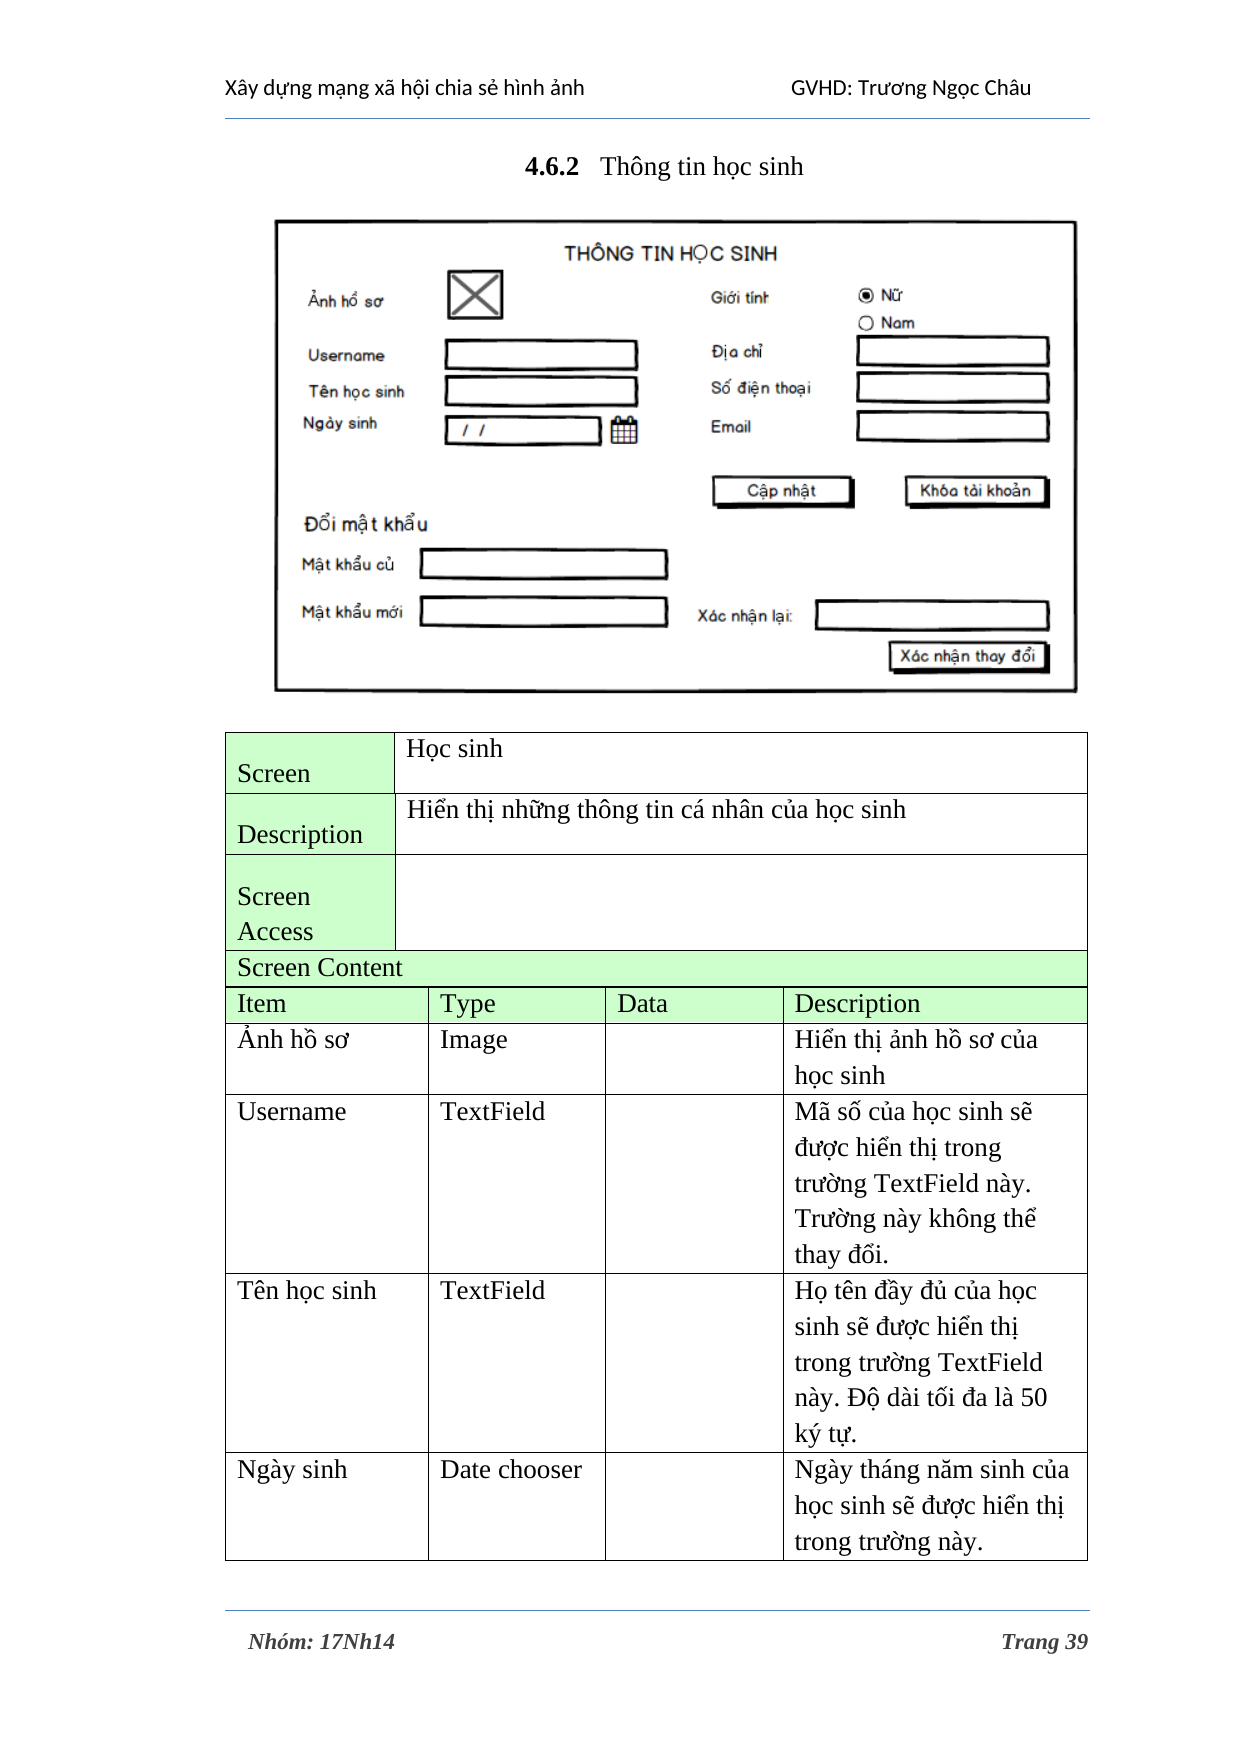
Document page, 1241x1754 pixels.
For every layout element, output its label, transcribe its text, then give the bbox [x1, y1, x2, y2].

table_cell Ảnh hồ sơ [226, 1024, 428, 1094]
list Thông tin học sinh [525, 150, 1090, 181]
table_cell Type [429, 988, 605, 1022]
table_cell Ngày sinh [226, 1453, 428, 1560]
table_cell Description [226, 794, 395, 854]
table_cell TextField [429, 1274, 605, 1452]
table_cell Date chooser [429, 1453, 605, 1560]
table_cell Họ tên đầy đủ của học sinh sẽ được hiển thị trong trường TextField này. Độ dài tối đa là 50 ký tự. [784, 1274, 1087, 1452]
table_cell Screen Access [226, 855, 395, 950]
picture [262, 206, 1094, 707]
table_cell Description [784, 988, 1087, 1022]
table_cell [606, 1095, 783, 1273]
table_header Screen [226, 733, 394, 793]
table_cell Hiển thị những thông tin cá nhân của học sinh [396, 794, 1087, 854]
table_cell Data [606, 988, 783, 1022]
table_cell Item [226, 988, 428, 1022]
table_header Học sinh [395, 733, 1087, 793]
table_cell Image [429, 1024, 605, 1094]
table_cell [606, 1453, 783, 1560]
table_cell TextField [429, 1095, 605, 1273]
table_cell Hiển thị ảnh hồ sơ của học sinh [784, 1024, 1087, 1094]
table_cell [606, 1274, 783, 1452]
table_cell Ngày tháng năm sinh của học sinh sẽ được hiển thị trong trường này. [784, 1453, 1087, 1560]
table_cell Tên học sinh [226, 1274, 428, 1452]
table_cell [396, 855, 1087, 950]
table_cell Screen Content [226, 951, 1087, 986]
table_cell [606, 1024, 783, 1094]
table_cell Mã số của học sinh sẽ được hiển thị trong trường TextField này. Trường này không thể thay đổi. [784, 1095, 1087, 1273]
table_cell Username [226, 1095, 428, 1273]
